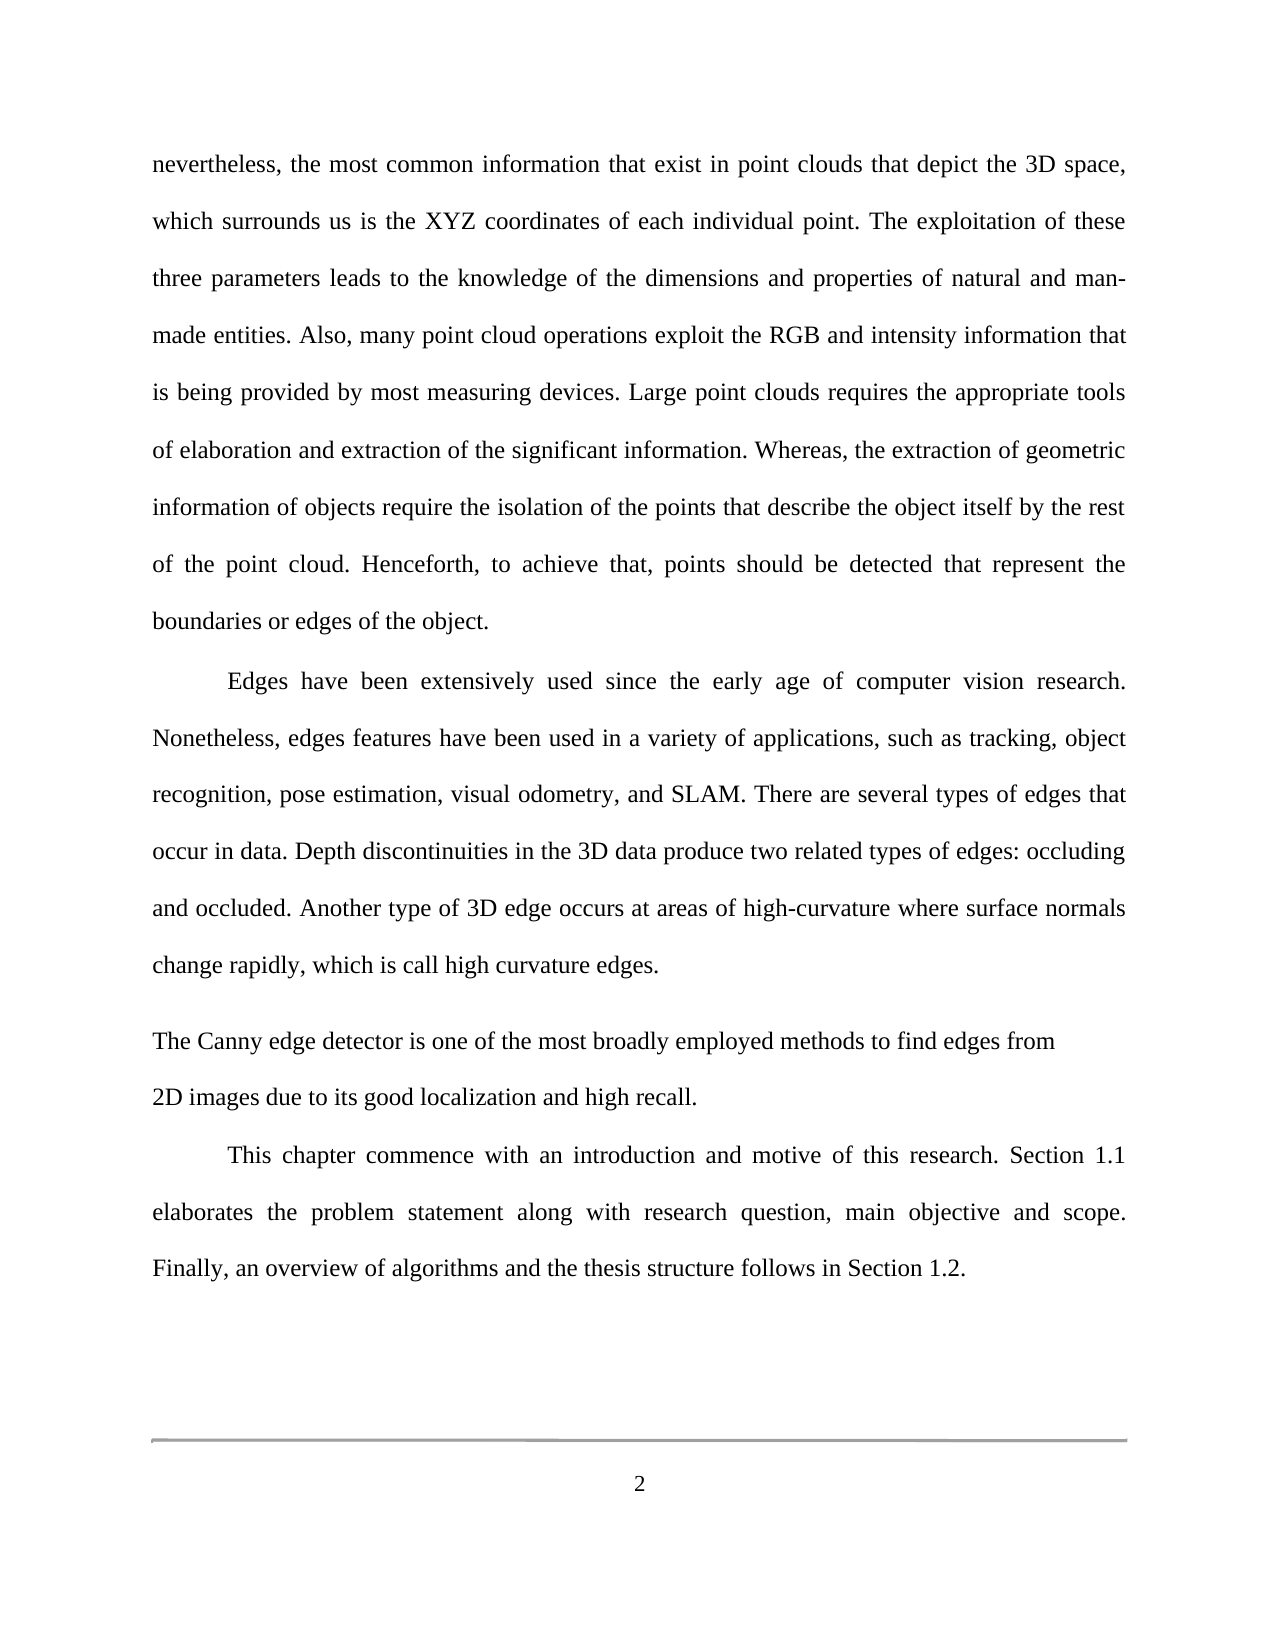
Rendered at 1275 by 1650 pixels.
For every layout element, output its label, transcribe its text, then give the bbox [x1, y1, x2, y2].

text Edges have been extensively used since the early age of computer vision research. Nonetheless, edges features have been used in a variety of applications, such as tracking, object recognition, pose estimation, visual odometry, and SLAM. There are several types of edges that occur in data. Depth discontinuities in the 3D data produce two related types of edges: occluding and occluded. Another type of 3D edge occurs at areas of high-curvature where surface normals change rapidly, which is call high curvature edges. [152, 666, 1127, 979]
text 2 [150, 1470, 1129, 1496]
text nevertheless, the most common information that exist in point clouds that depict the 3D space, which surrounds us is the XYZ coordinates of each individual point. The exploitation of these three parameters leads to the knowledge of the dimensions and properties of natural and man-made entities. Also, many point cloud operations exploit the RGB and intensity information that is being provided by most measuring devices. Large point clouds requires the appropriate tools of elaboration and extraction of the significant information. Whereas, the extraction of geometric information of objects require the isolation of the points that describe the object itself by the rest of the point cloud. Henceforth, to achieve that, points should be detected that represent the boundaries or edges of the object. [152, 149, 1127, 635]
text The Canny edge detector is one of the most broadly employed methods to find edges from 2D images due to its good localization and high recall. [152, 1026, 1092, 1111]
text This chapter commence with an introduction and motive of this research. Section 1.1 elaborates the problem statement along with research question, main objective and scope. Finally, an overview of algorithms and the thesis structure follows in Section 1.2. [152, 1140, 1127, 1282]
